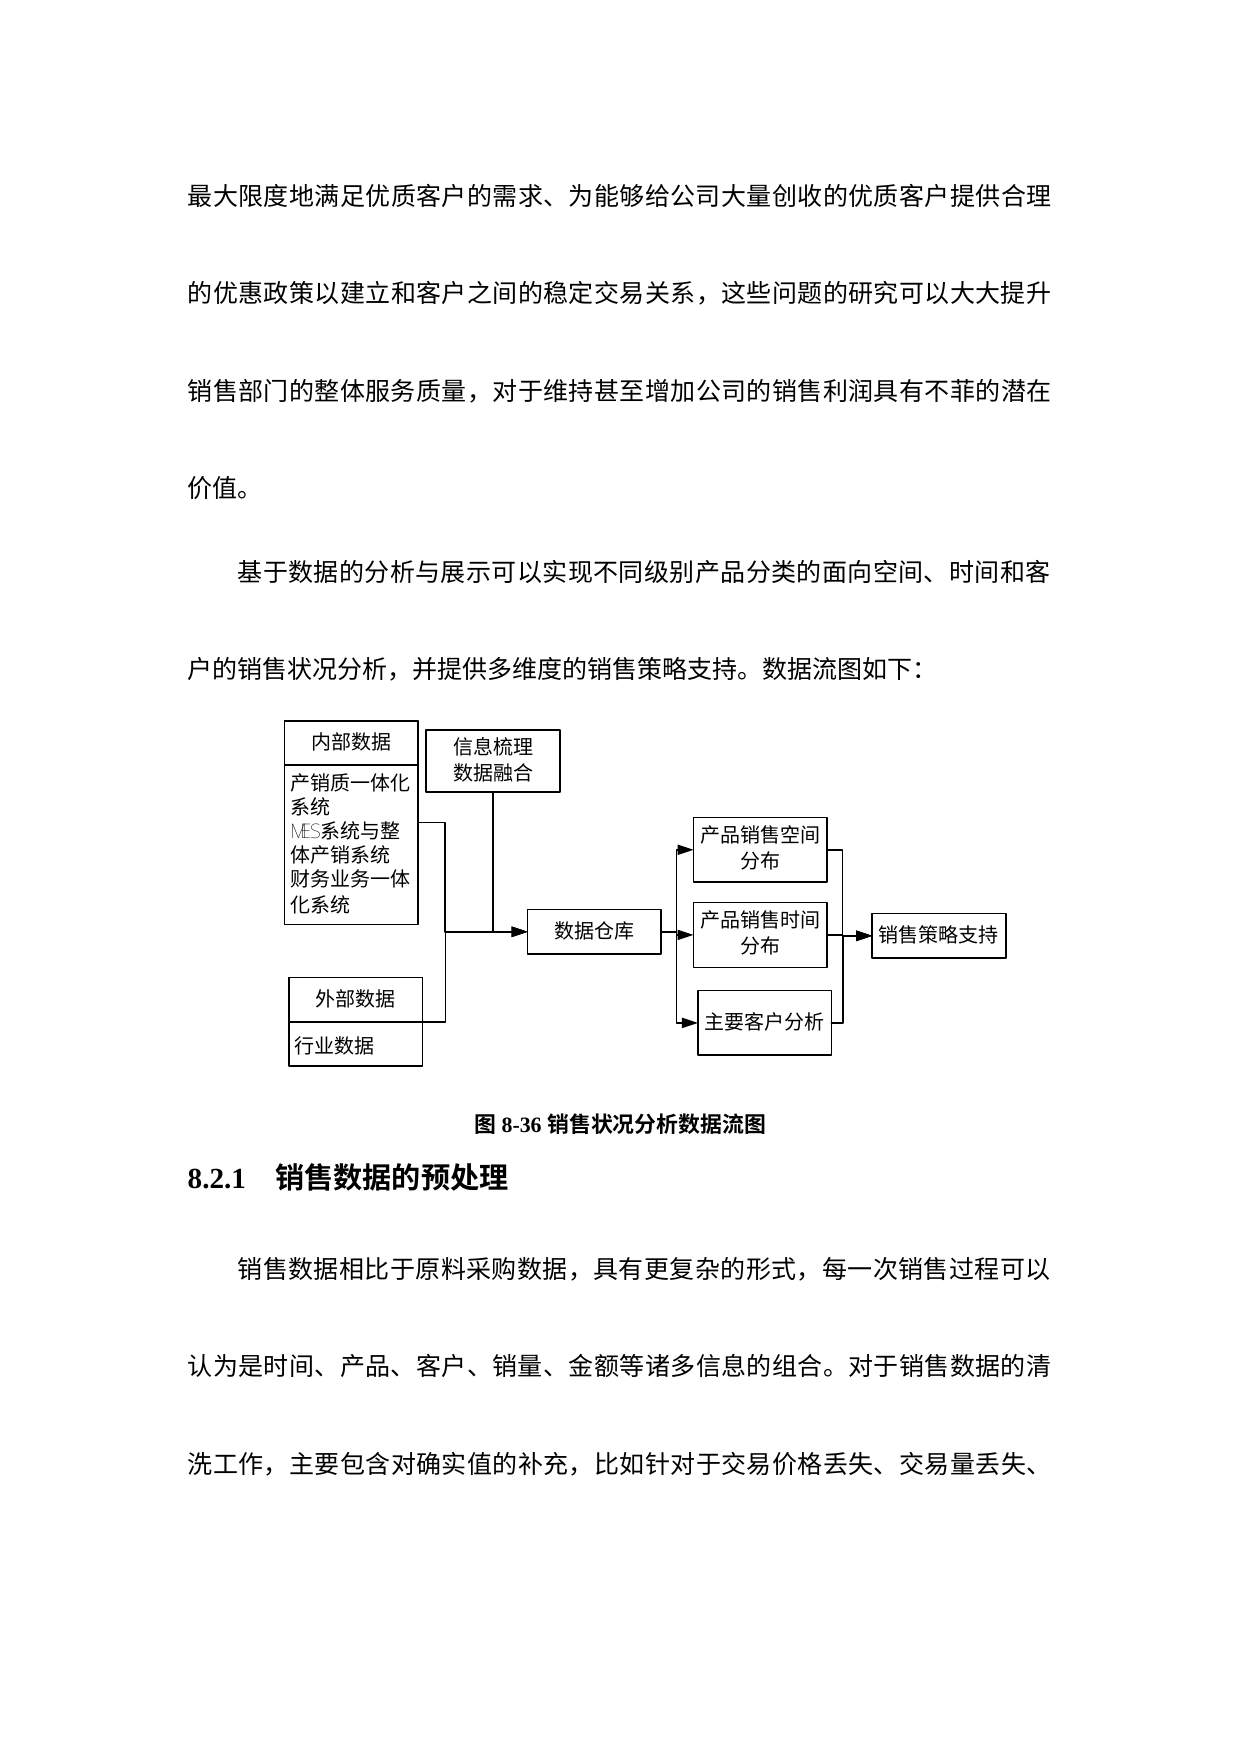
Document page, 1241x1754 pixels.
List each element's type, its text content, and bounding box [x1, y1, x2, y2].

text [187, 1235, 1053, 1495]
subtitle 销售数据的预处理 [187, 1155, 1053, 1197]
text 基于数据的分析与展示可以实现不同级别产品分类的面向空间、时间和客户的销售状况分析，并提供多维度的销售策略支持。数据流图如下： [187, 538, 1053, 700]
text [187, 162, 1053, 519]
